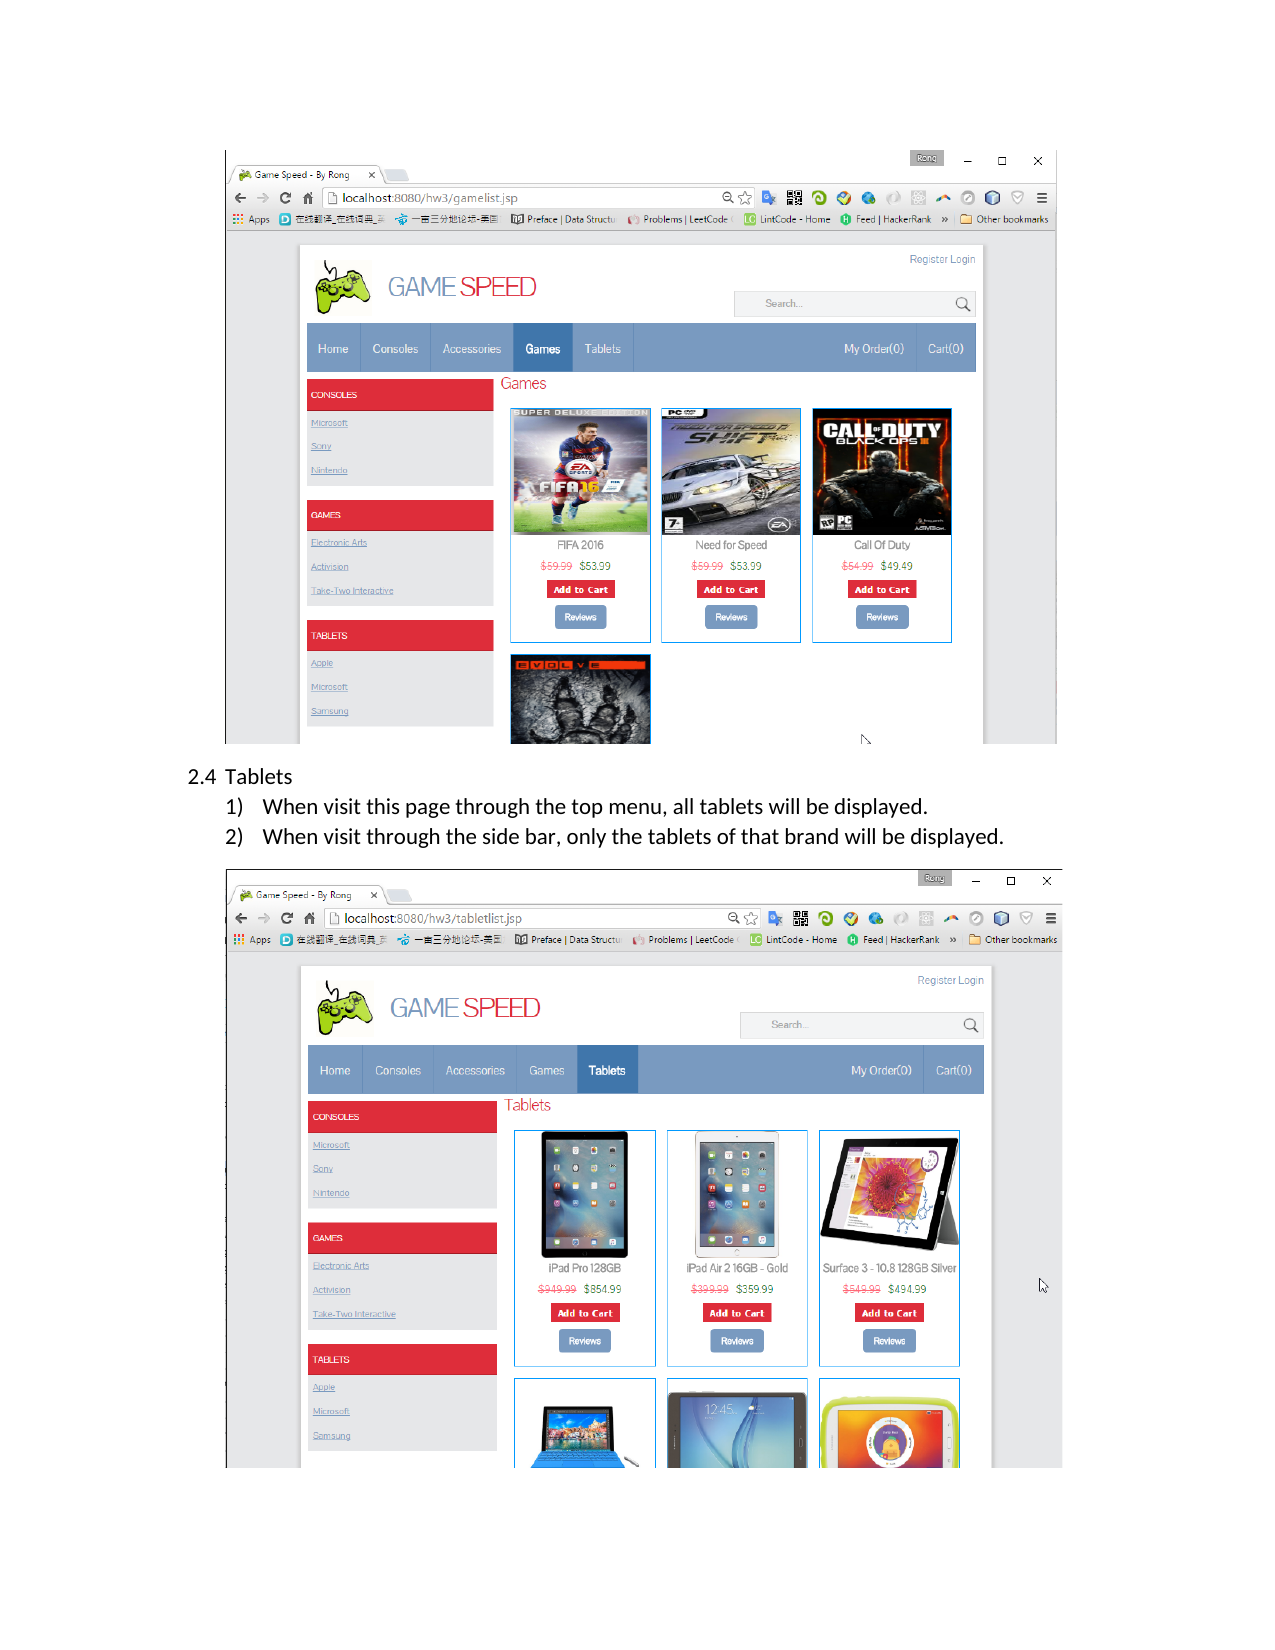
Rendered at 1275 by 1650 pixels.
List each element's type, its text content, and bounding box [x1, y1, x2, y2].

list Tablets [187, 762, 1087, 790]
picture [225, 150, 1057, 744]
list When visit this page through the top menu, all tablets will be displayed. [225, 792, 1087, 820]
list When visit through the side bar, only the tablets of that brand will be displayed. [225, 822, 1087, 850]
picture [225, 869, 1063, 1468]
